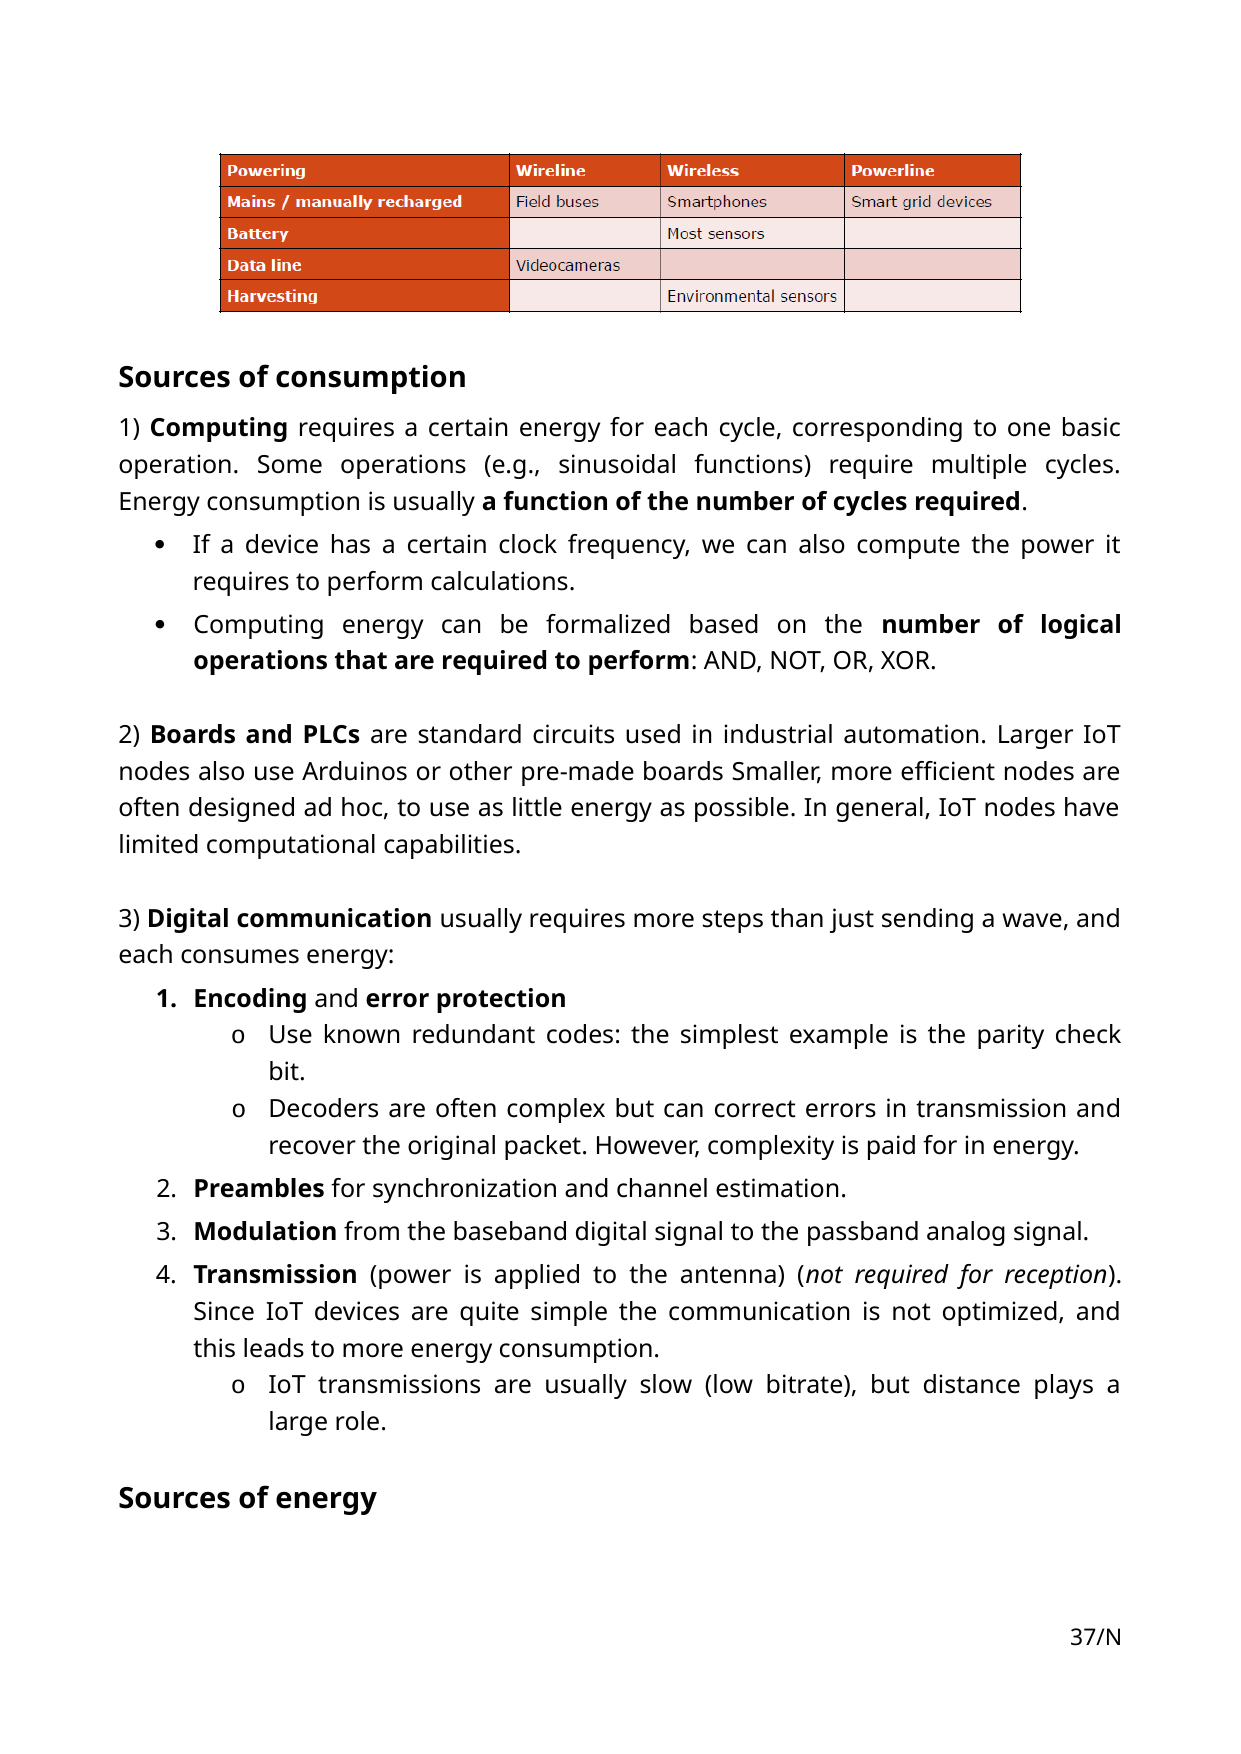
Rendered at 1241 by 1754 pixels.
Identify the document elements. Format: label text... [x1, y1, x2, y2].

list Preambles for synchronization and channel estimation. [156, 1171, 1122, 1205]
list Modulation from the baseband digital signal to the passband analog signal. [156, 1214, 1122, 1248]
list IoT transmissions are usually slow (low bitrate), but distance plays a large role. [231, 1367, 1122, 1438]
list Use known redundant codes: the simplest example is the parity check bit. [231, 1017, 1122, 1088]
text Sources of consumption [118, 357, 1122, 396]
list Encoding and error protection [156, 980, 1122, 1014]
text Sources of energy [118, 1478, 1122, 1517]
text 1) Computing requires a certain energy for each cycle, corresponding to one basic operation. Some operations (e.g., sinusoidal functions) require multiple cycles. Energy consumption is usually a function of the number of cycles required. [118, 410, 1122, 517]
picture [215, 147, 1025, 318]
list If a device has a certain clock frequency, we can also compute the power it requires to perform calculations. [155, 526, 1122, 597]
list Transmission (power is applied to the antenna) (not required for reception). Since IoT devices are quite simple the communication is not optimized, and this leads to more energy consumption. [156, 1257, 1122, 1364]
text 3) Digital communication usually requires more steps than just sending a wave, and each consumes energy: [118, 900, 1122, 971]
list Computing energy can be formalized based on the number of logical operations that are required to perform: AND, NOT, OR, XOR. [156, 606, 1122, 677]
text 2) Boards and PLCs are standard circuits used in industrial automation. Larger IoT nodes also use Arduinos or other pre-made boards Smaller, more efficient nodes are often designed ad hoc, to use as little energy as possible. In general, IoT nodes have limited computational capabilities. [118, 717, 1122, 861]
list Decoders are often complex but can correct errors in transmission and recover the original packet. However, complexity is paid for in energy. [231, 1091, 1122, 1162]
